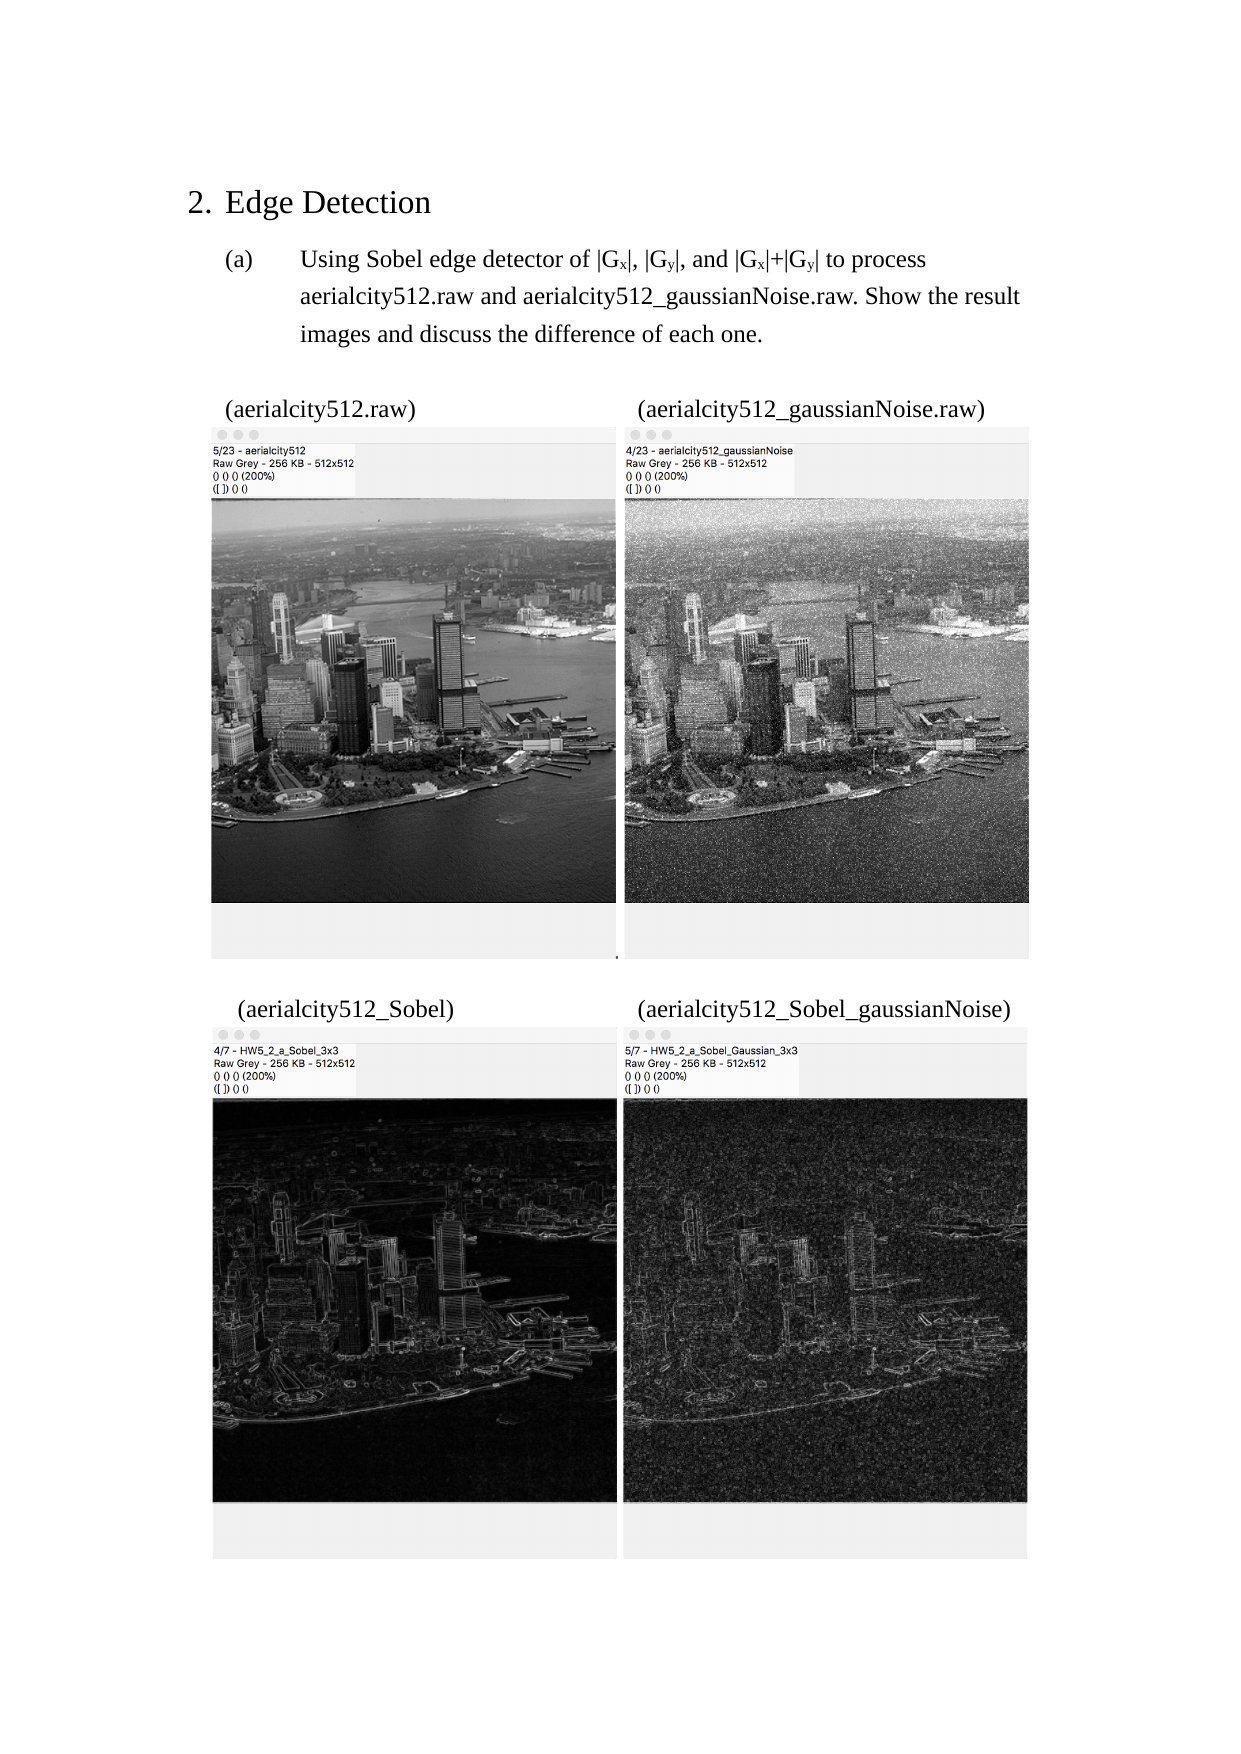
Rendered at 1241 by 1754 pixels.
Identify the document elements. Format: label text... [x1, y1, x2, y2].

picture [211, 427, 618, 959]
list Edge Detection [187, 164, 1053, 239]
text (aerialcity512_Sobel) (aerialcity512_Sobel_gaussianNoise) [187, 989, 1053, 1027]
list Using Sobel edge detector of |Gx|, |Gy|, and |Gx|+|Gy| to process aerialcity512.raw and aerialcity512_gaussianNoise.raw. Show the result images and discuss the difference of each one. [225, 239, 1053, 352]
text (aerialcity512.raw) (aerialcity512_gaussianNoise.raw) [187, 389, 1053, 427]
picture [624, 427, 1029, 959]
picture [212, 1027, 617, 1559]
picture [623, 1027, 1028, 1559]
